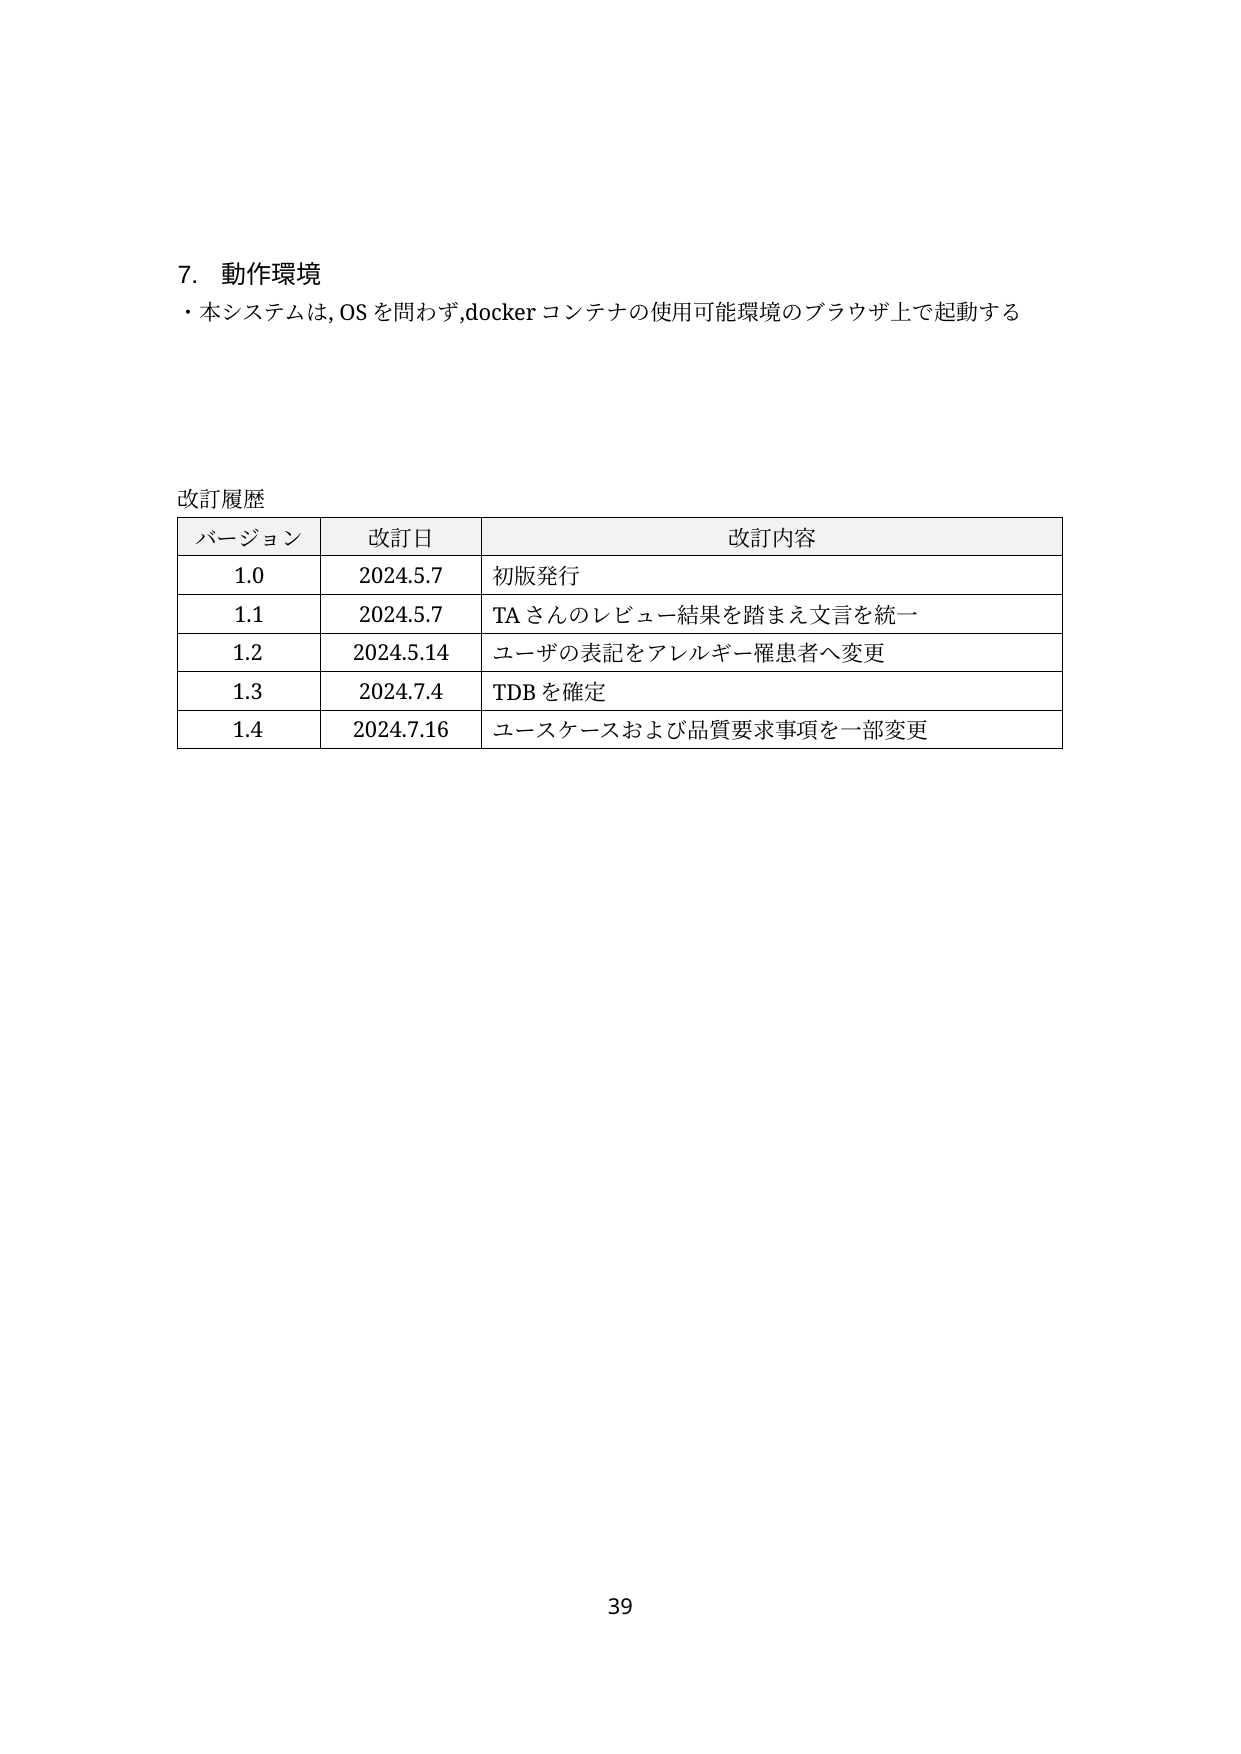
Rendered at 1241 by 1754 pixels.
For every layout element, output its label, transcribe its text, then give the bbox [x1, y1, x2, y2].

table_cell 初版発行 [482, 556, 1062, 594]
table_cell TAさんのレビュー結果を踏まえ文言を統一 [482, 595, 1062, 632]
table_cell 1.2 [178, 634, 320, 671]
text ・本システムは, OSを問わず,dockerコンテナの使用可能環境のブラウザ上で起動する [177, 292, 1063, 329]
table_cell 2024.5.7 [321, 556, 481, 594]
table_cell TDBを確定 [482, 672, 1062, 709]
table_cell 2024.7.4 [321, 672, 481, 709]
table_cell 1.4 [178, 711, 320, 748]
text 改訂履歴 [177, 479, 1063, 517]
table_cell 1.1 [178, 595, 320, 632]
table_cell ユースケースおよび品質要求事項を一部変更 [482, 711, 1062, 748]
table_header 改訂日 [321, 518, 481, 555]
table_cell 2024.5.7 [321, 595, 481, 632]
table_header バージョン [178, 518, 320, 555]
subtitle 動作環境 [177, 254, 1063, 292]
table_cell 1.0 [178, 556, 320, 594]
table_header 改訂内容 [482, 518, 1062, 555]
table_cell 2024.7.16 [321, 711, 481, 748]
table_cell ユーザの表記をアレルギー罹患者へ変更 [482, 634, 1062, 671]
table_cell 1.3 [178, 672, 320, 709]
table_cell 2024.5.14 [321, 634, 481, 671]
